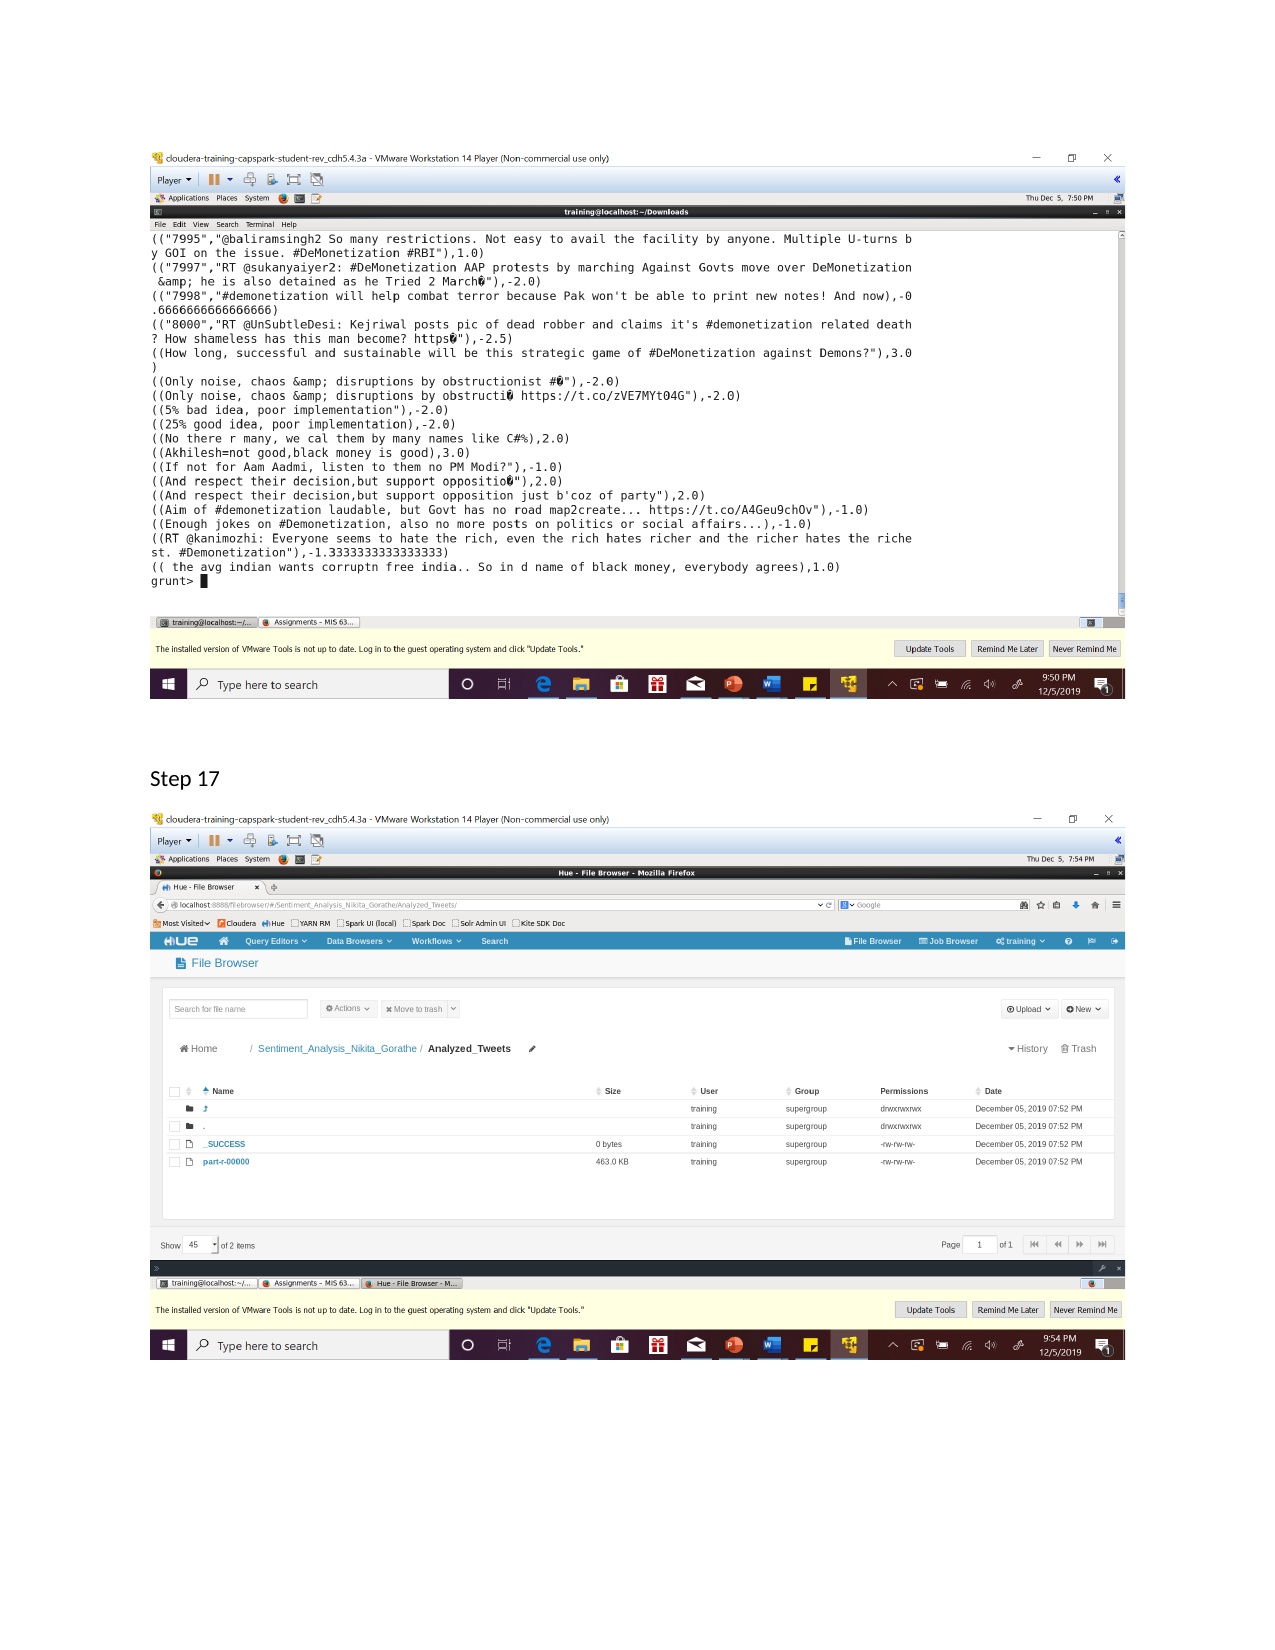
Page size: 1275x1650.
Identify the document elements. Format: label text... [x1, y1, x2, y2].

text Step 17 [150, 764, 1125, 792]
picture [150, 811, 1125, 1360]
picture [150, 150, 1125, 699]
